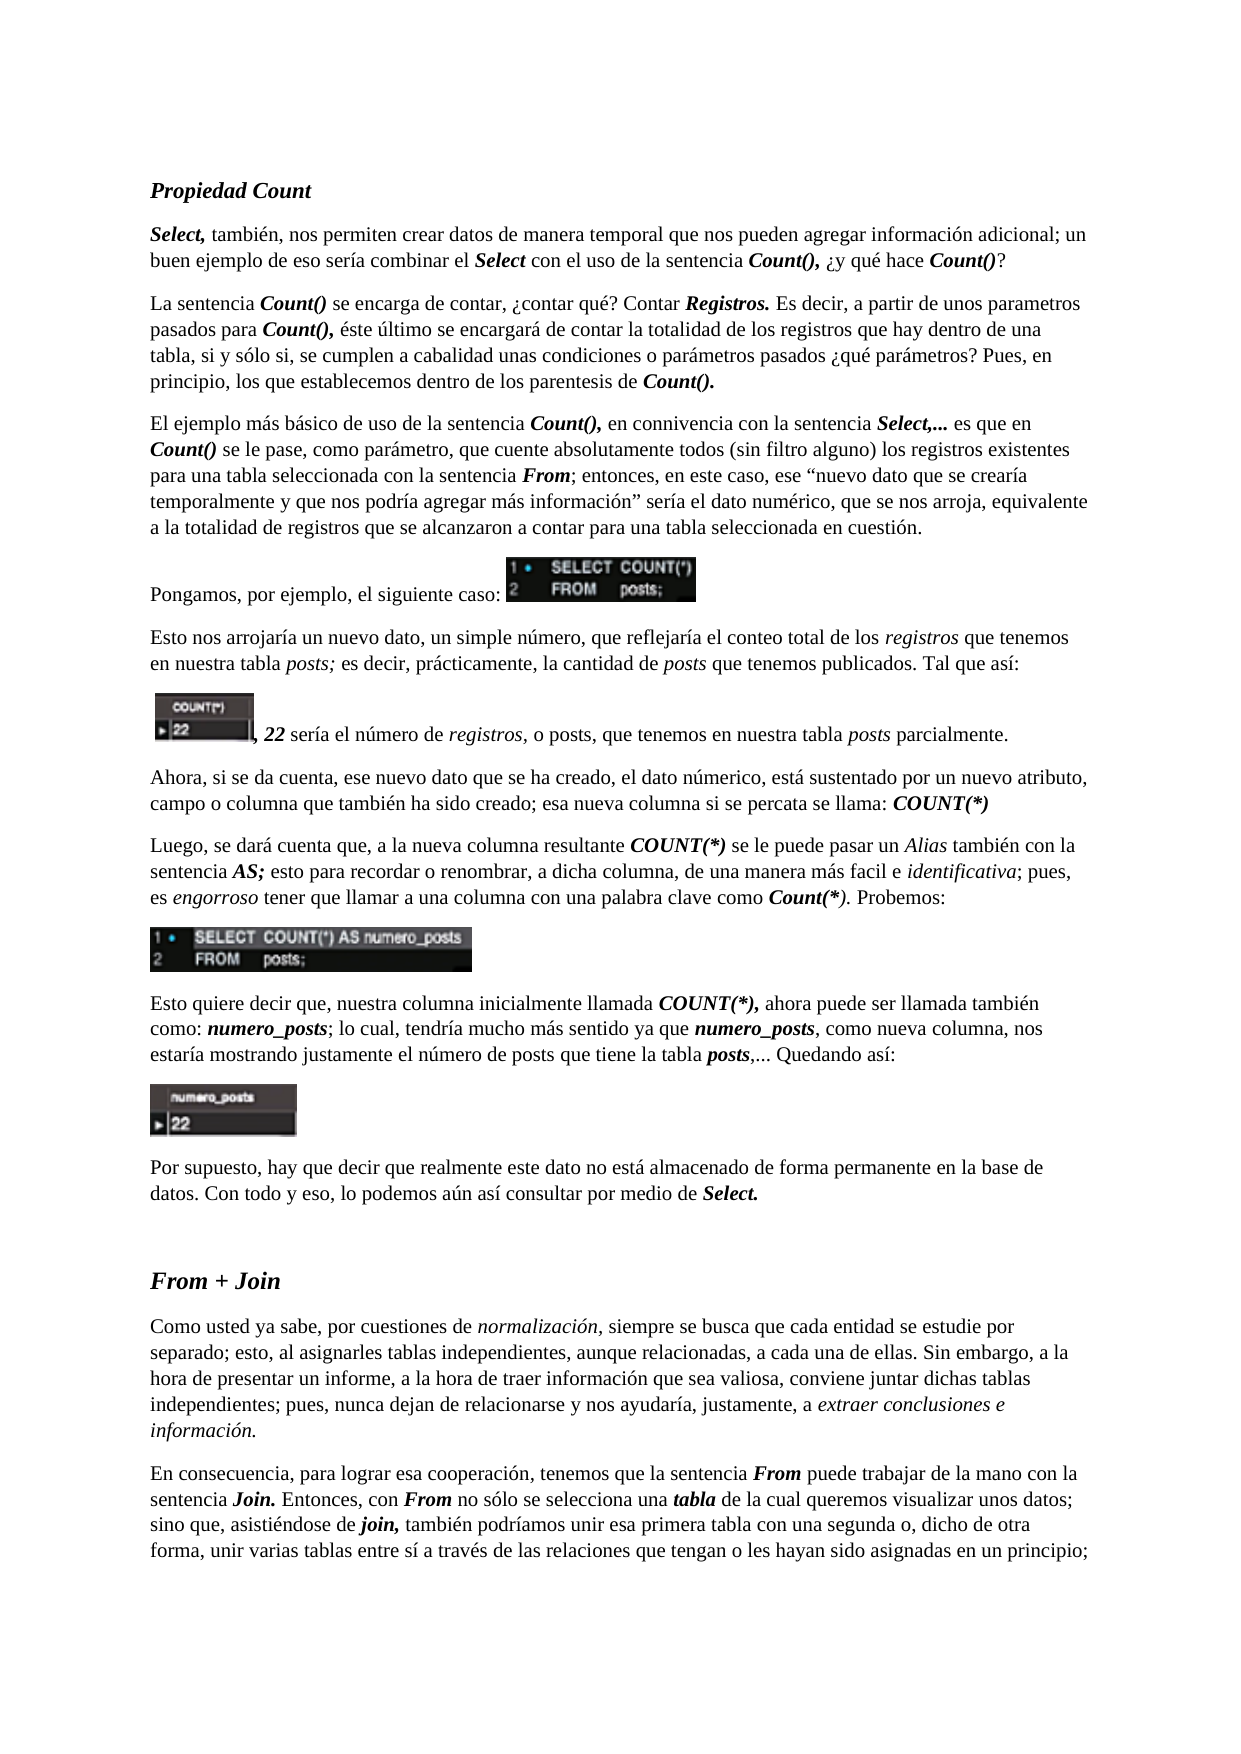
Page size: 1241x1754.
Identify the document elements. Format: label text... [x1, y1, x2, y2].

picture [150, 927, 472, 972]
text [150, 1461, 1090, 1562]
text Como usted ya sabe, por cuestiones de normalización, siempre se busca que cada entidad se estudie por separado; esto, al asignarles tablas independientes, aunque relacionadas, a cada una de ellas. Sin embargo, a la hora de presentar un informe, a la hora de traer información que sea valiosa, conviene juntar dichas tablas independientes; pues, nunca dejan de relacionarse y nos ayudaría, justamente, a extraer conclusiones e información. [150, 1314, 1090, 1442]
text From + Join [150, 1266, 1090, 1295]
text Esto quiere decir que, nuestra columna inicialmente llamada COUNT(*), ahora puede ser llamada también como: numero_posts; lo cual, tendría mucho más sentido ya que numero_posts, como nueva columna, nos estaría mostrando justamente el número de posts que tiene la tabla posts,... Quedando así: [150, 990, 1090, 1066]
text Luego, se dará cuenta que, a la nueva columna resultante COUNT(*) se le puede pasar un Alias también con la sentencia AS; esto para recordar o renombrar, a dicha columna, de una manera más facil e identificativa; pues, es engorroso tener que llamar a una columna con una palabra clave como Count(*). Probemos: [150, 833, 1090, 909]
text El ejemplo más básico de uso de la sentencia Count(), en connivencia con la sentencia Select,... es que en Count() se le pase, como parámetro, que cuente absolutamente todos (sin filtro alguno) los registros existentes para una tabla seleccionada con la sentencia From; entonces, en este caso, ese “nuevo dato que se crearía temporalmente y que nos podría agregar más información” sería el dato numérico, que se nos arroja, equivalente a la totalidad de registros que se alcanzaron a contar para una tabla seleccionada en cuestión. [150, 411, 1090, 539]
picture [150, 1084, 297, 1137]
picture [155, 693, 254, 742]
text , 22 sería el número de registros, o posts, que tenemos en nuestra tabla posts parcialmente. [150, 693, 1090, 746]
picture [506, 557, 696, 602]
text Esto nos arrojaría un nuevo dato, un simple número, que reflejaría el conteo total de los registros que tenemos en nuestra tabla posts; es decir, prácticamente, la cantidad de posts que tenemos publicados. Tal que así: [150, 624, 1090, 674]
text Pongamos, por ejemplo, el siguiente caso: [150, 558, 1090, 606]
text La sentencia Count() se encarga de contar, ¿contar qué? Contar Registros. Es decir, a partir de unos parametros pasados para Count(), éste último se encargará de contar la totalidad de los registros que hay dentro de una tabla, si y sólo si, se cumplen a cabalidad unas condiciones o parámetros pasados ¿qué parámetros? Pues, en principio, los que establecemos dentro de los parentesis de Count(). [150, 291, 1090, 393]
text Ahora, si se da cuenta, ese nuevo dato que se ha creado, el dato númerico, está sustentado por un nuevo atributo, campo o columna que también ha sido creado; esa nueva columna si se percata se llama: COUNT(*) [150, 765, 1090, 815]
text Propiedad Count [150, 177, 1090, 203]
text Select, también, nos permiten crear datos de manera temporal que nos pueden agregar información adicional; un buen ejemplo de eso sería combinar el Select con el uso de la sentencia Count(), ¿y qué hace Count()? [150, 222, 1090, 272]
text Por supuesto, hay que decir que realmente este dato no está almacenado de forma permanente en la base de datos. Con todo y eso, lo podemos aún así consultar por medio de Select. [150, 1155, 1090, 1205]
